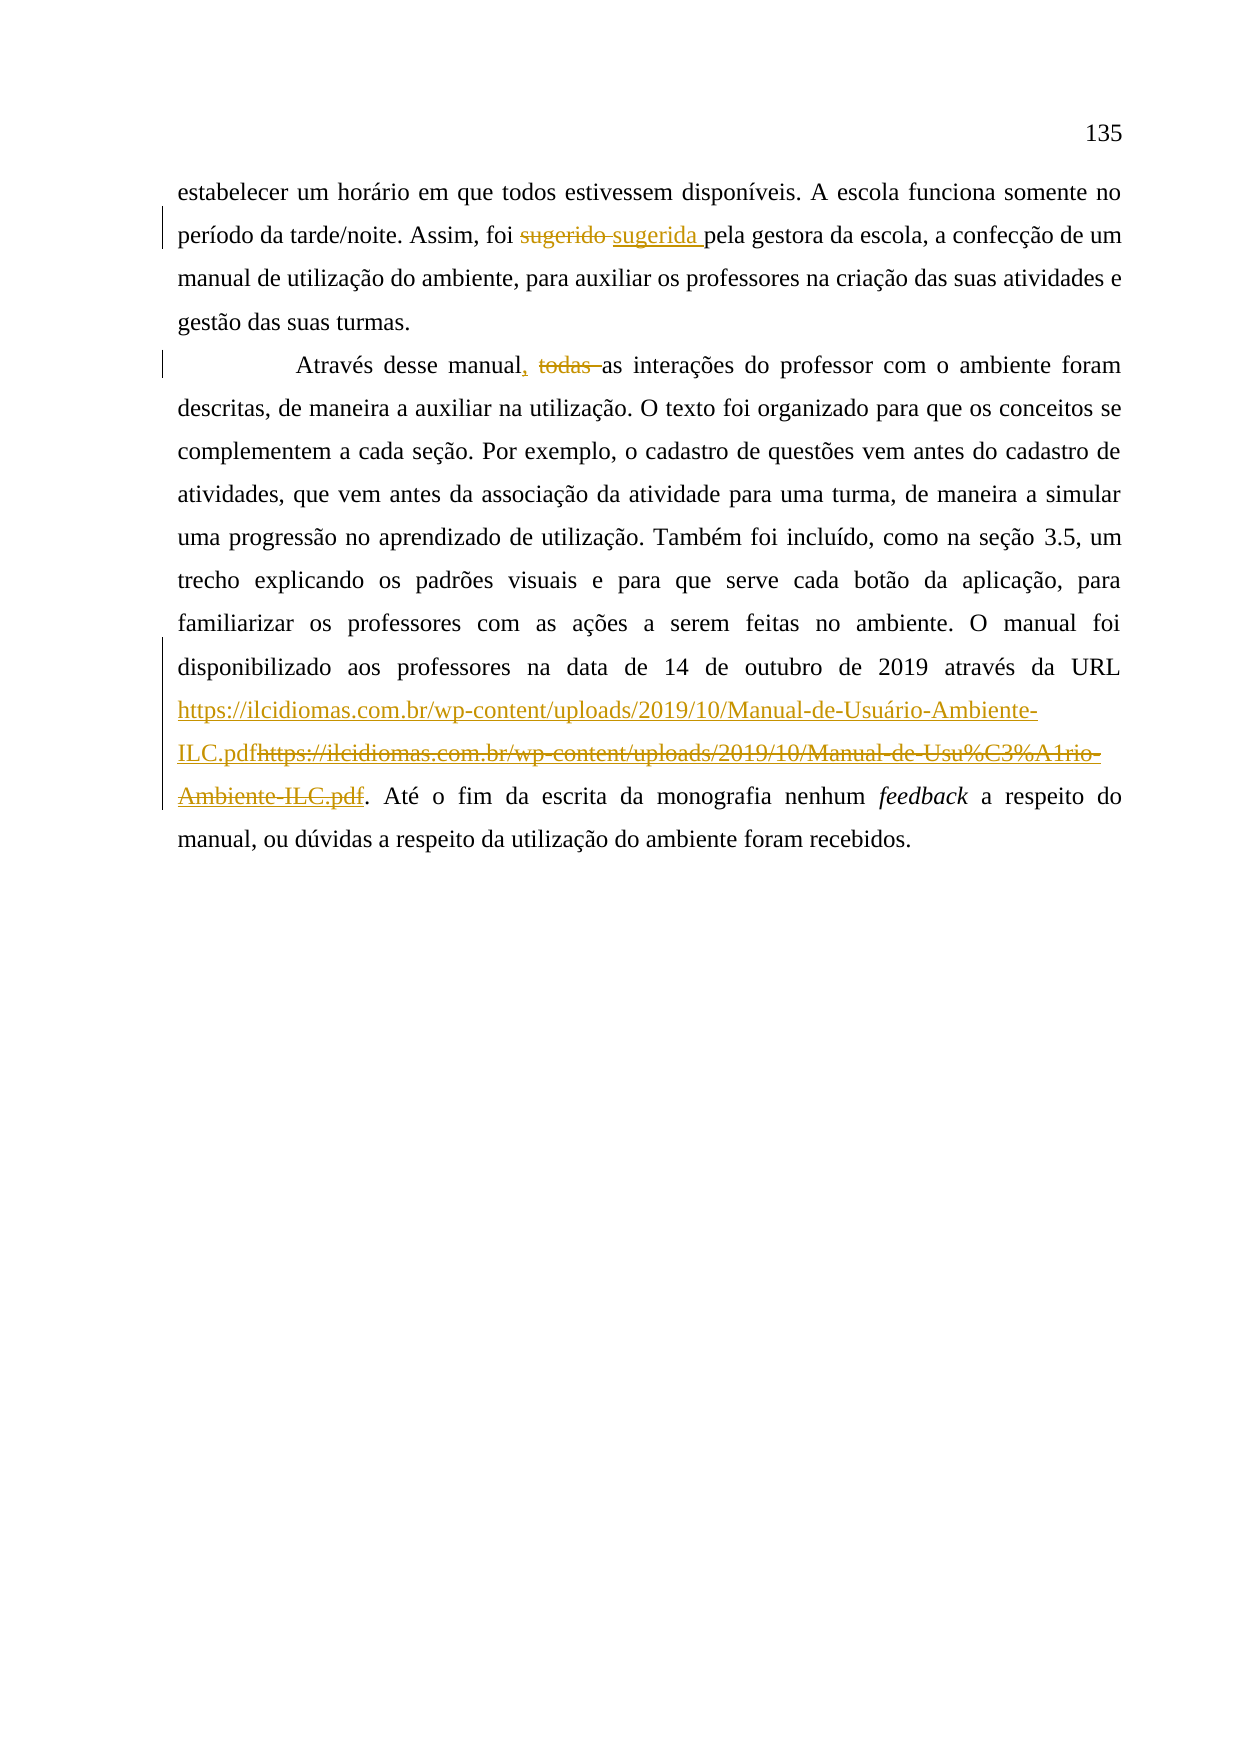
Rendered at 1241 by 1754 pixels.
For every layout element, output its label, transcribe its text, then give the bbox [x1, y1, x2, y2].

text Através desse manual as interações do professor com o ambiente foram descritas, de maneira a auxiliar na utilização. O texto foi organizado para que os conceitos se complementem a cada seção. Por exemplo, o cadastro de questões vem antes do cadastro de atividades, que vem antes da associação da atividade para uma turma, de maneira a simular uma progressão no aprendizado de utilização. Também foi incluído, como na seção 3.5, um trecho explicando os padrões visuais e para que serve cada botão da aplicação, para familiarizar os professores com as ações a serem feitas no ambiente. O manual foi disponibilizado aos professores na data de 14 de outubro de 2019 através da URL . Até o fim da escrita da monografia nenhum feedback a respeito do manual, ou dúvidas a respeito da utilização do ambiente foram recebidos. [177, 350, 1122, 853]
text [177, 177, 1122, 335]
